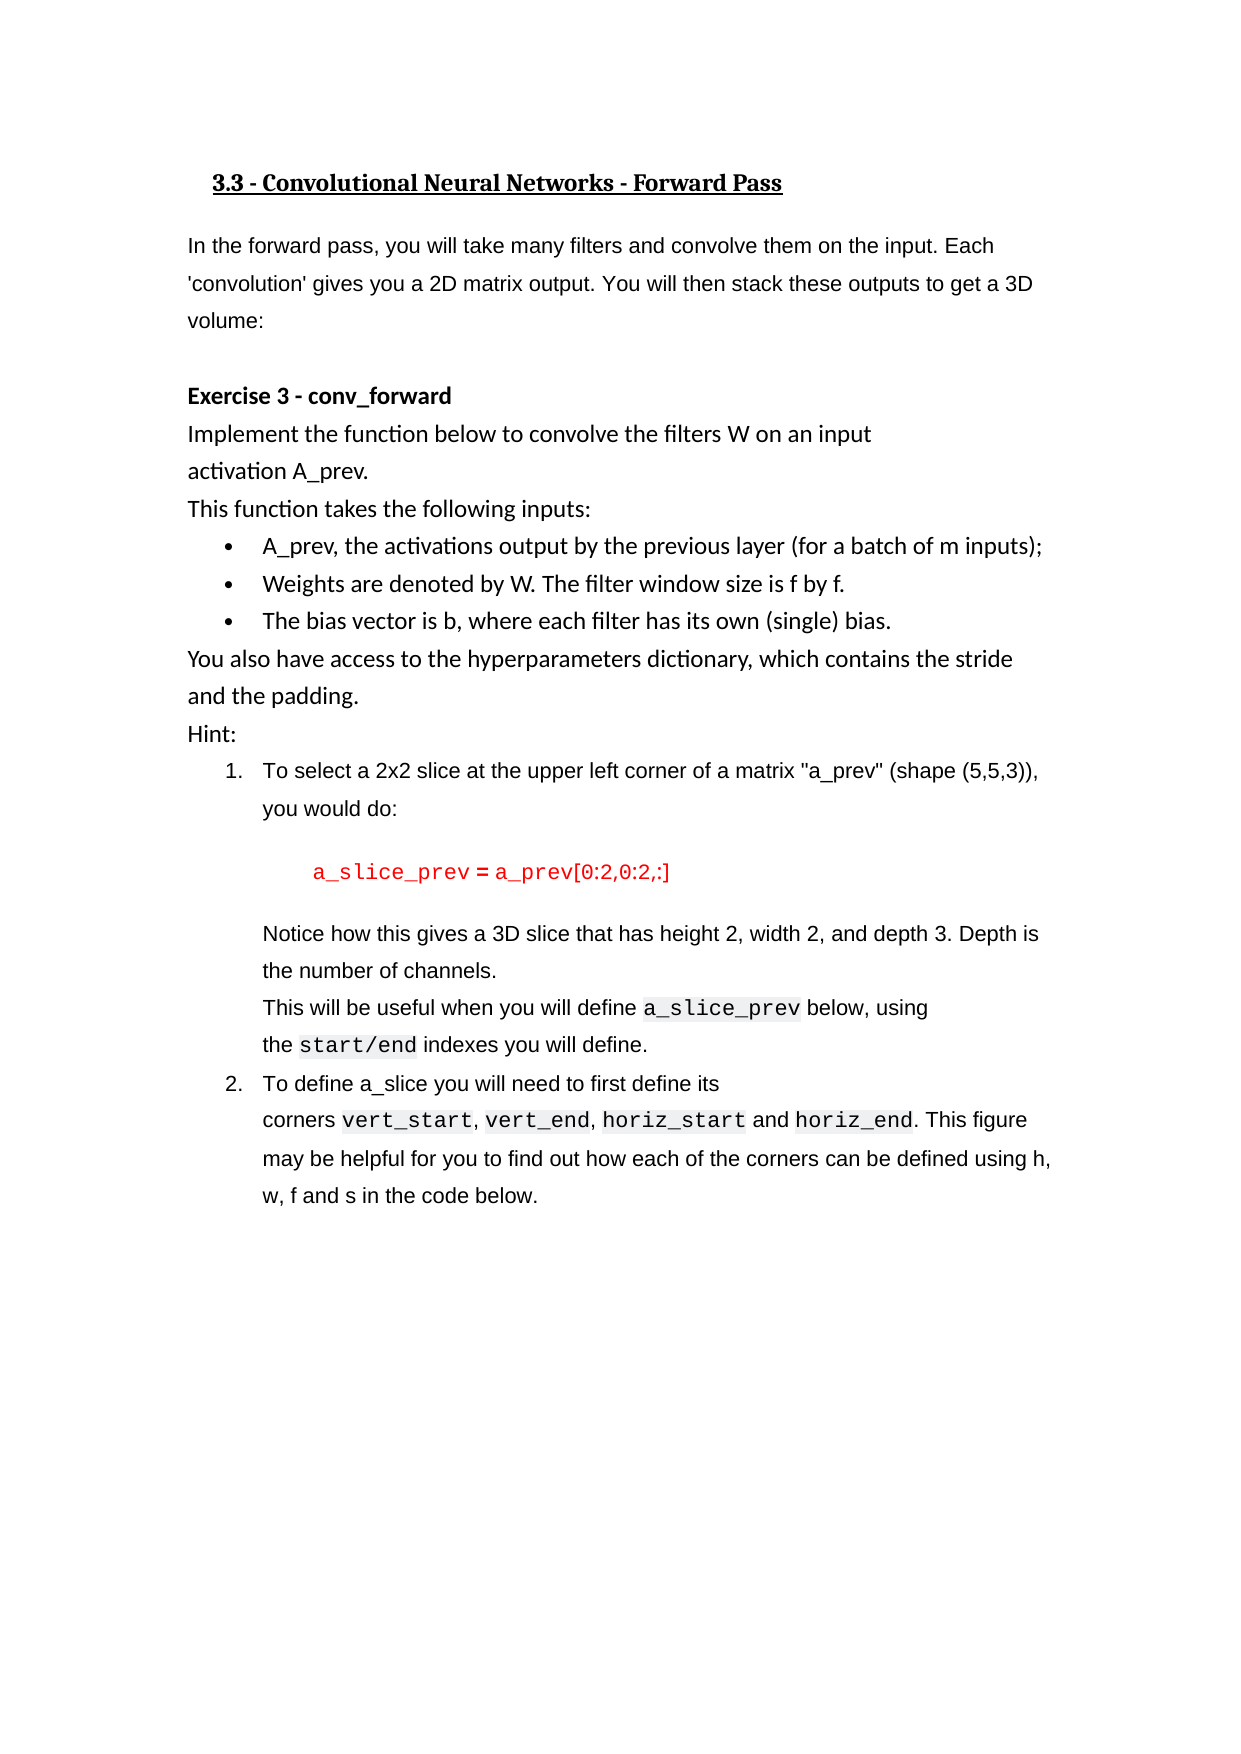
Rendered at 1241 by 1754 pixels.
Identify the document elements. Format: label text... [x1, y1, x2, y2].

list To select a 2x2 slice at the upper left corner of a matrix "a_prev" (shape (5,5,3)), you would do: [225, 752, 1053, 827]
list Weights are denoted by W. The filter window size is f by f. [225, 564, 1053, 602]
list To define a_slice you will need to first define its corners vert_start, vert_end, horiz_start and horiz_end. This figure may be helpful for you to find out how each of the corners can be defined using h, w, f and s in the code below. [225, 1064, 1053, 1214]
text Implement the function below to convolve the filters W on an input activation A_prev. This function takes the following inputs: [187, 414, 1053, 527]
subtitle 3.3 - Convolutional Neural Networks - Forward Pass [212, 164, 1053, 202]
list The bias vector is b, where each filter has its own (single) bias. [225, 602, 1053, 639]
text Hint: [187, 714, 1053, 752]
text You also have access to the hyperparameters dictionary, which contains the stride and the padding. [187, 639, 1053, 714]
text Notice how this gives a 3D slice that has height 2, width 2, and depth 3. Depth is the number of channels. This will be useful when you will define a_slice_prev below, using the start/end indexes you will define. [262, 914, 1053, 1064]
text Exercise 3 - conv_forward [187, 377, 1053, 414]
text In the forward pass, you will take many filters and convolve them on the input. Each 'convolution' gives you a 2D matrix output. You will then stack these outputs to get a 3D volume: [187, 227, 1053, 339]
text a_slice_prev = a_prev[0:2,0:2,:] [312, 852, 1003, 889]
list A_prev, the activations output by the previous layer (for a batch of m inputs); [225, 527, 1053, 564]
